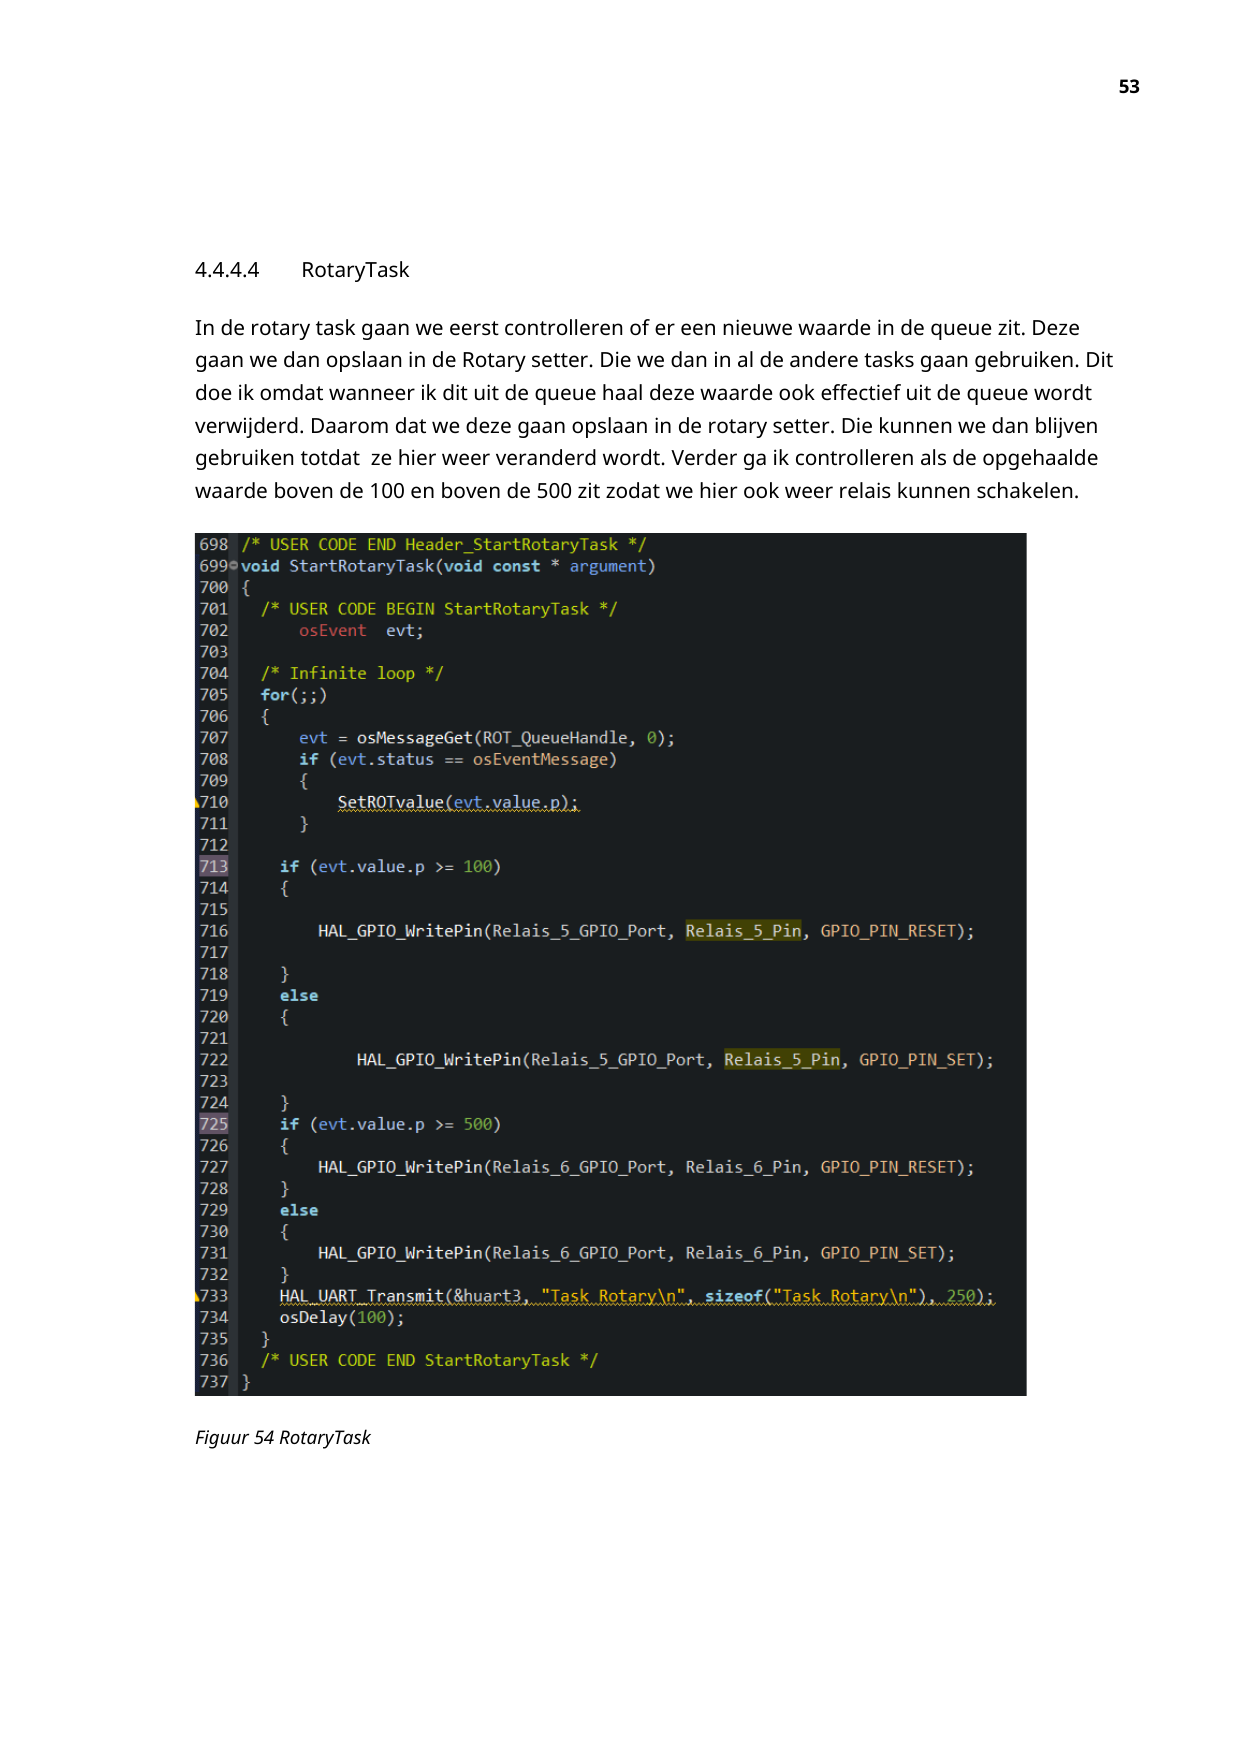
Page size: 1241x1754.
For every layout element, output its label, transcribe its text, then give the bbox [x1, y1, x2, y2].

text In de rotary task gaan we eerst controlleren of er een nieuwe waarde in de queue zit. Deze gaan we dan opslaan in de Rotary setter. Die we dan in al de andere tasks gaan gebruiken. Dit doe ik omdat wanneer ik dit uit de queue haal deze waarde ook effectief uit de queue wordt verwijderd. Daarom dat we deze gaan opslaan in de rotary setter. Die kunnen we dan blijven gebruiken totdat ze hier weer veranderd wordt. Verder ga ik controlleren als de opgehaalde waarde boven de 100 en boven de 500 zit zodat we hier ook weer relais kunnen schakelen. [195, 313, 1122, 504]
subtitle RotaryTask [195, 255, 1122, 284]
picture [194, 533, 1027, 1396]
